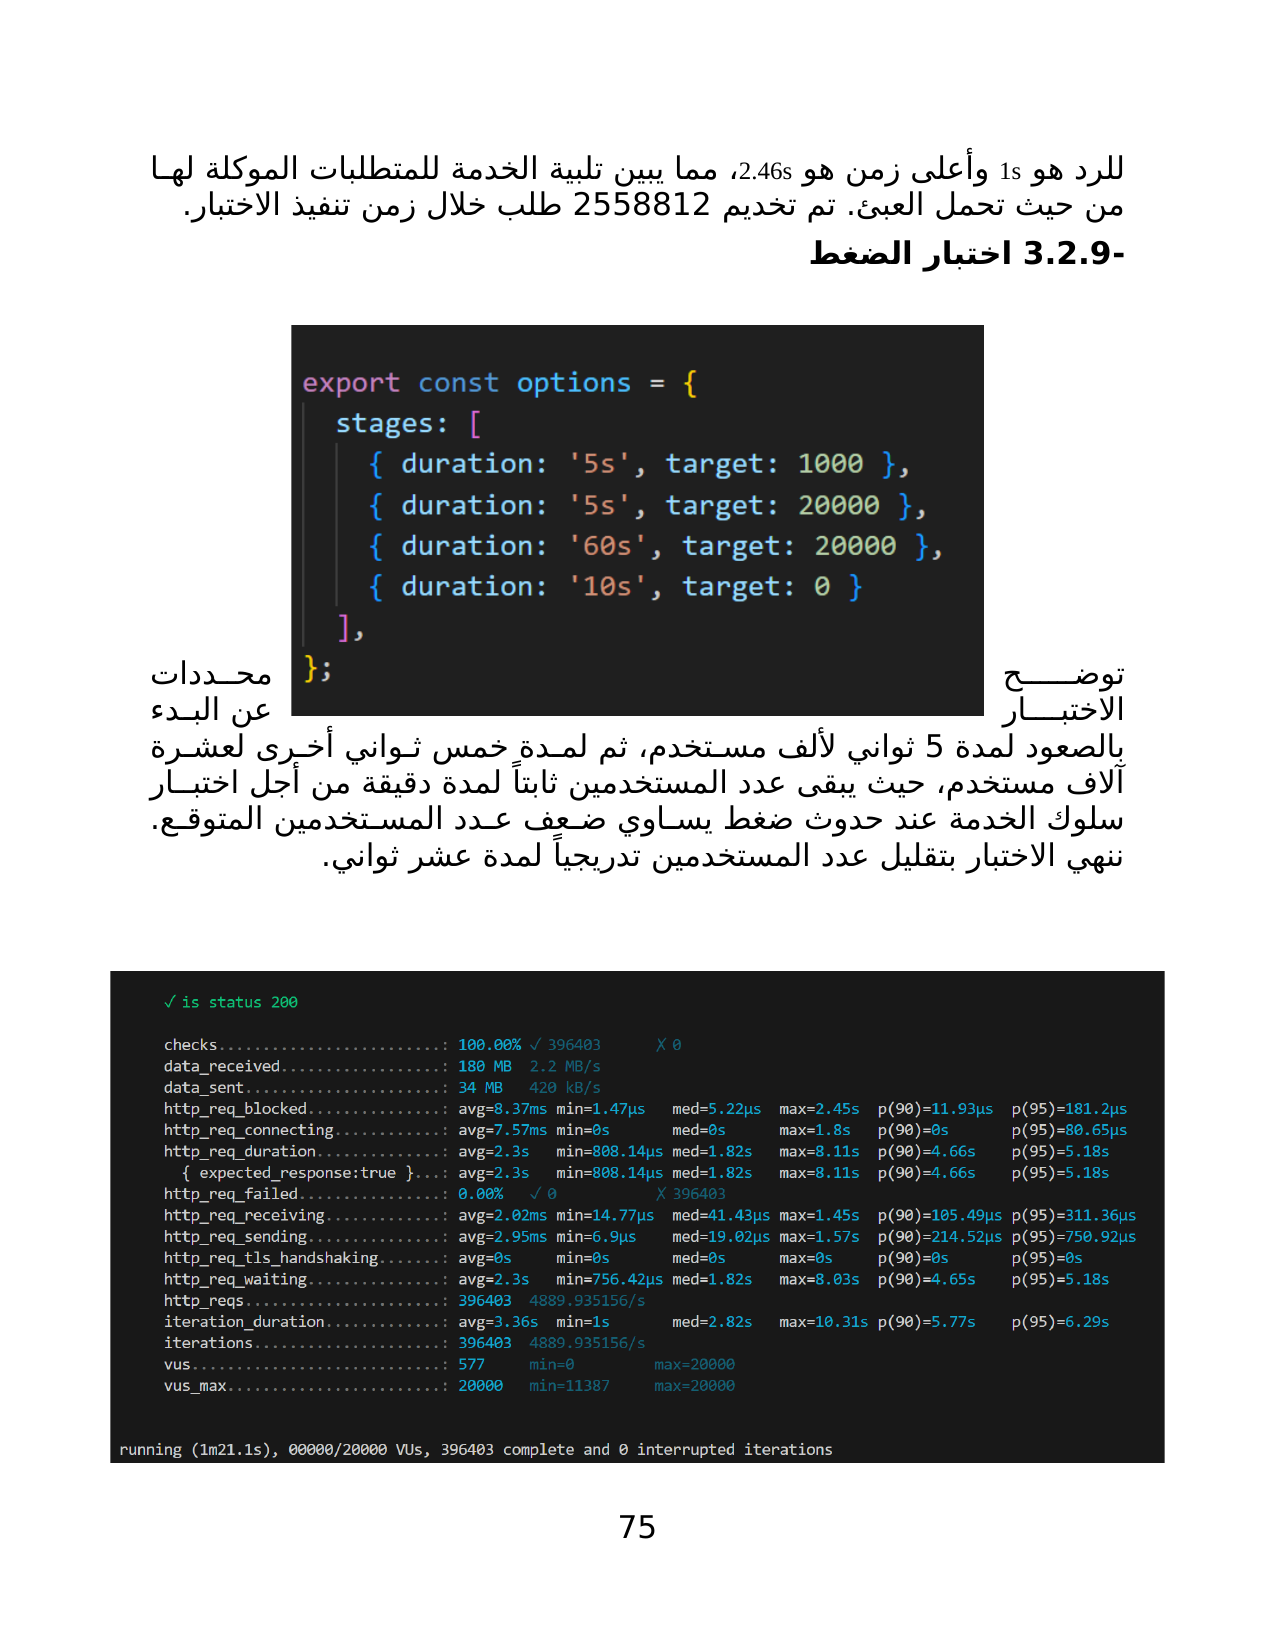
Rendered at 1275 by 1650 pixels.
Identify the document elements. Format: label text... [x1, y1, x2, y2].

text -3.2.9 اختبار الضغط [150, 235, 1125, 272]
text توضح محددات الاختبار عن البدء بالصعود لمدة 5 ثواني لألف مستخدم، ثم لمدة خمس ثواني أخرى لعشرة آلاف مستخدم، حيث يبقى عدد المستخدمين ثابتاً لمدة دقيقة من أجل اختبار سلوك الخدمة عند حدوث ضغط يساوي ضعف عدد المستخدمين المتوقع. ننهي الاختبار بتقليل عدد المستخدمين تدريجياً لمدة عشر ثواني. [150, 655, 1125, 873]
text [150, 150, 1125, 223]
picture [110, 971, 1165, 1463]
picture [291, 325, 984, 716]
